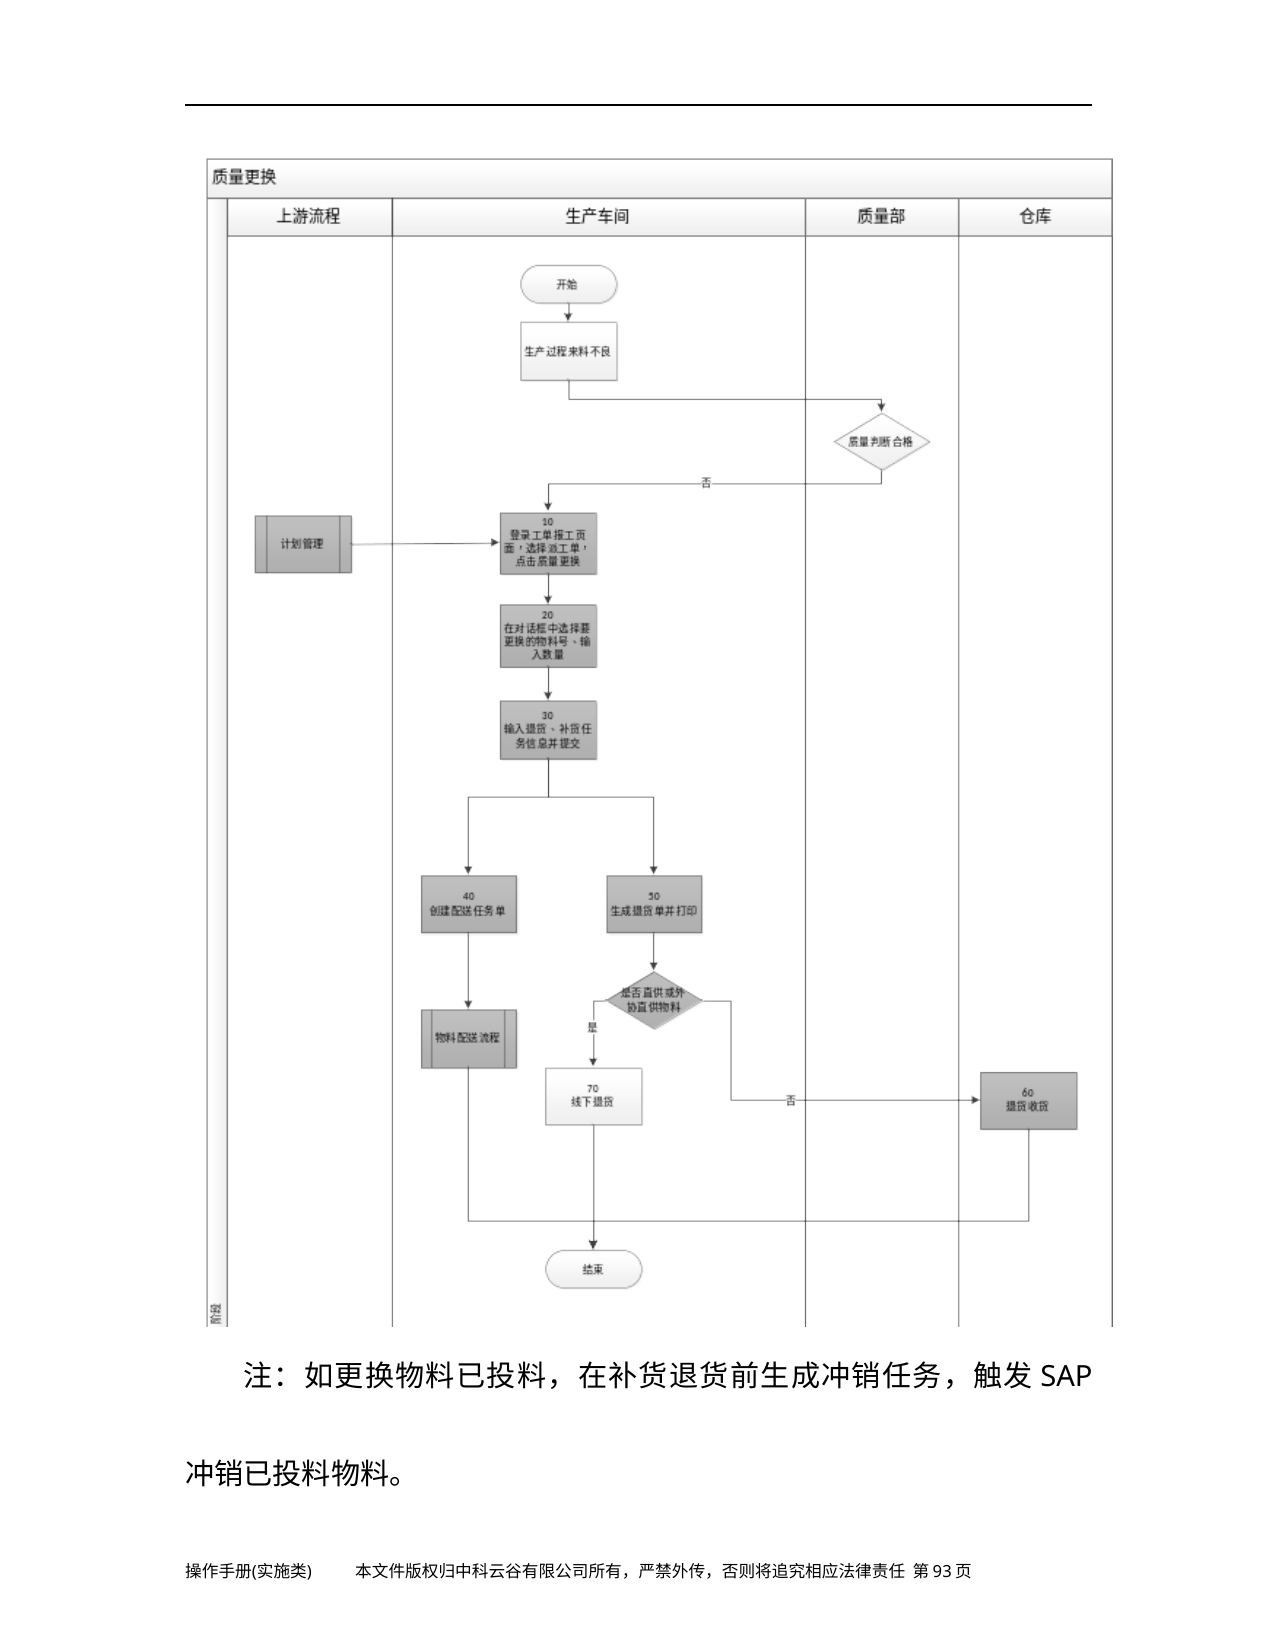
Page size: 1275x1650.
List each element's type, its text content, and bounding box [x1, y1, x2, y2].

text 注：如更换物料已投料，在补货退货前生成冲销任务，触发SAP冲销已投料物料。 [185, 1342, 1092, 1504]
